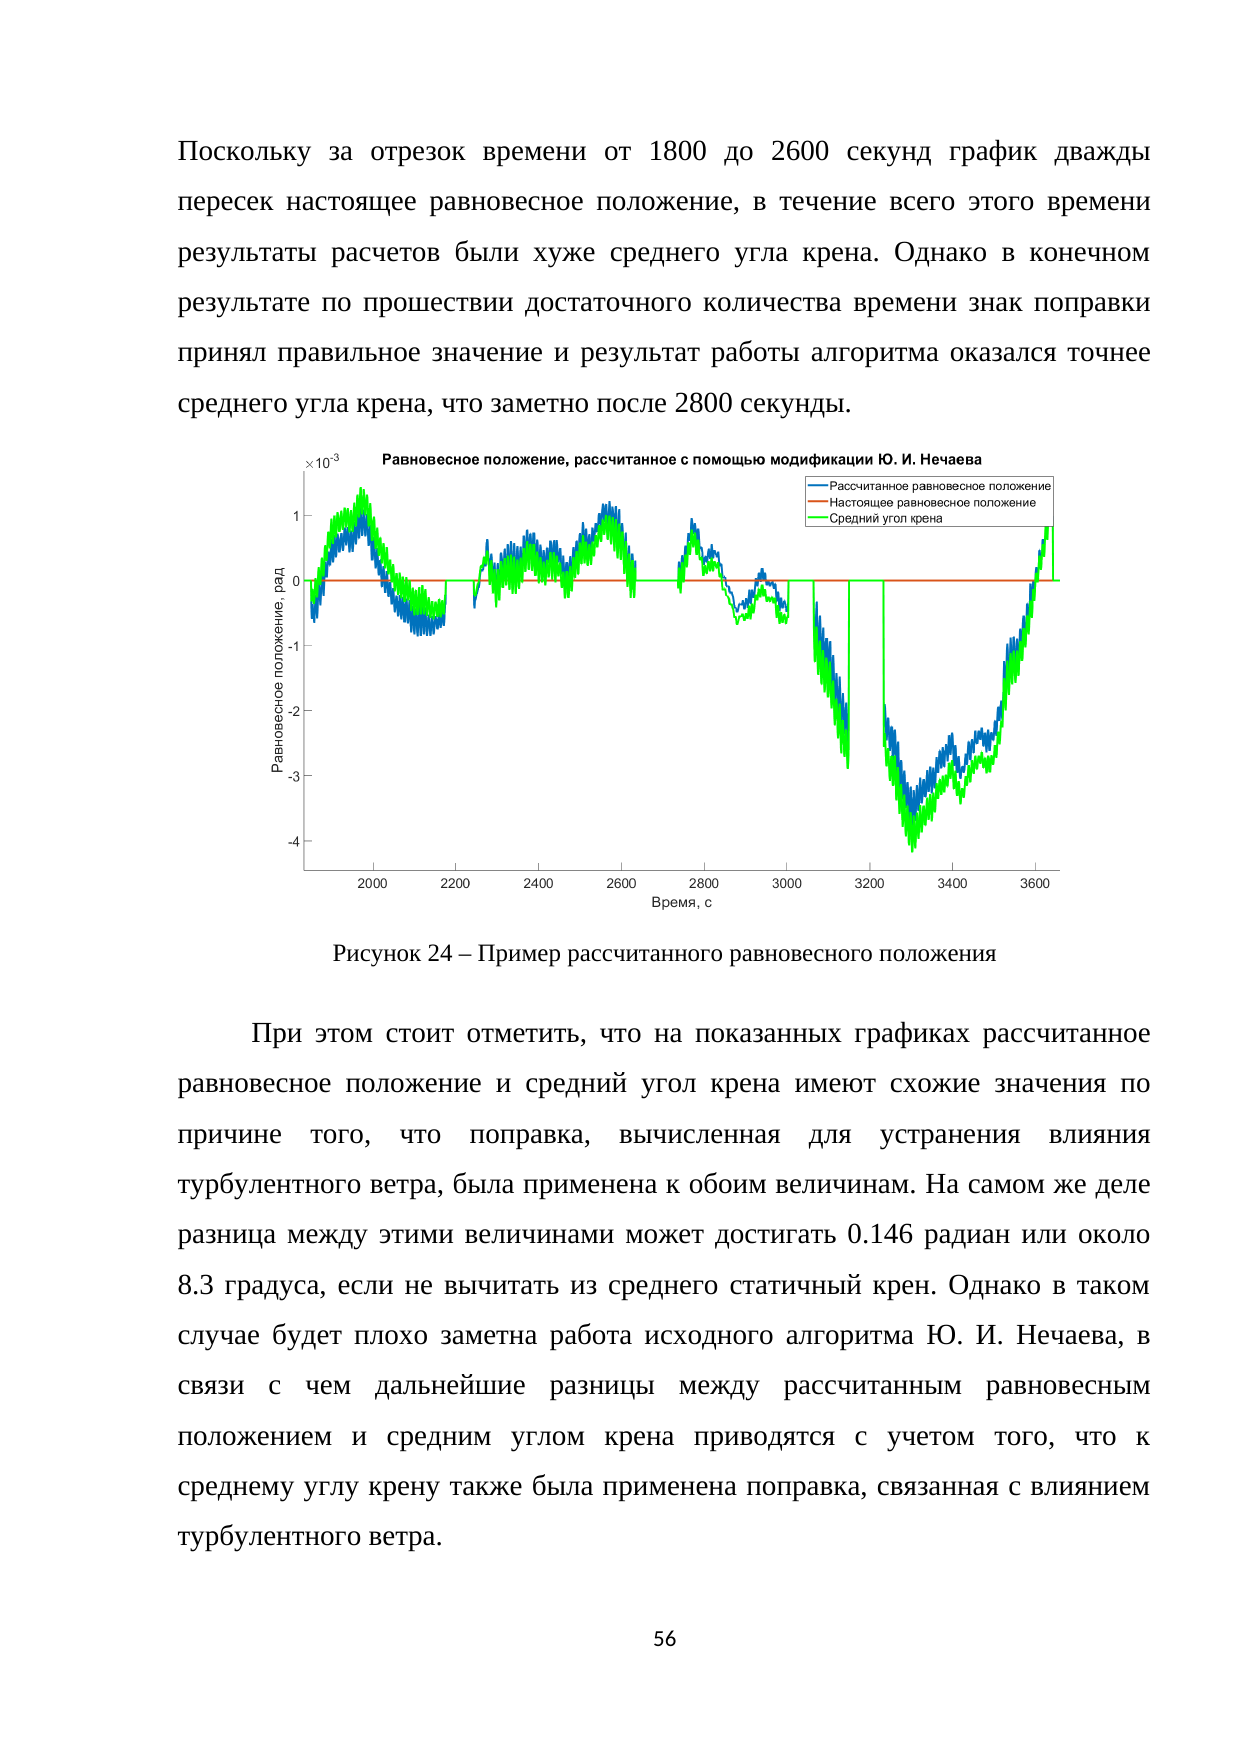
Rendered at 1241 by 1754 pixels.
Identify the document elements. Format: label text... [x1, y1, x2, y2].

text Рисунок 24 – Пример рассчитанного равновесного положения [177, 938, 1152, 966]
picture [177, 435, 1152, 924]
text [177, 133, 1152, 418]
text При этом стоит отметить, что на показанных графиках рассчитанное равновесное положение и средний угол крена имеют схожие значения по причине того, что поправка, вычисленная для устранения влияния турбулентного ветра, была применена к обоим величинам. На самом же деле разница между этими величинами может достигать 0.146 радиан или около 8.3 градуса, если не вычитать из среднего статичный крен. Однако в таком случае будет плохо заметна работа исходного алгоритма Ю. И. Нечаева, в связи с чем дальнейшие разницы между рассчитанным равновесным положением и средним углом крена приводятся с учетом того, что к среднему углу крену также была применена поправка, связанная с влиянием турбулентного ветра. [177, 1015, 1152, 1552]
